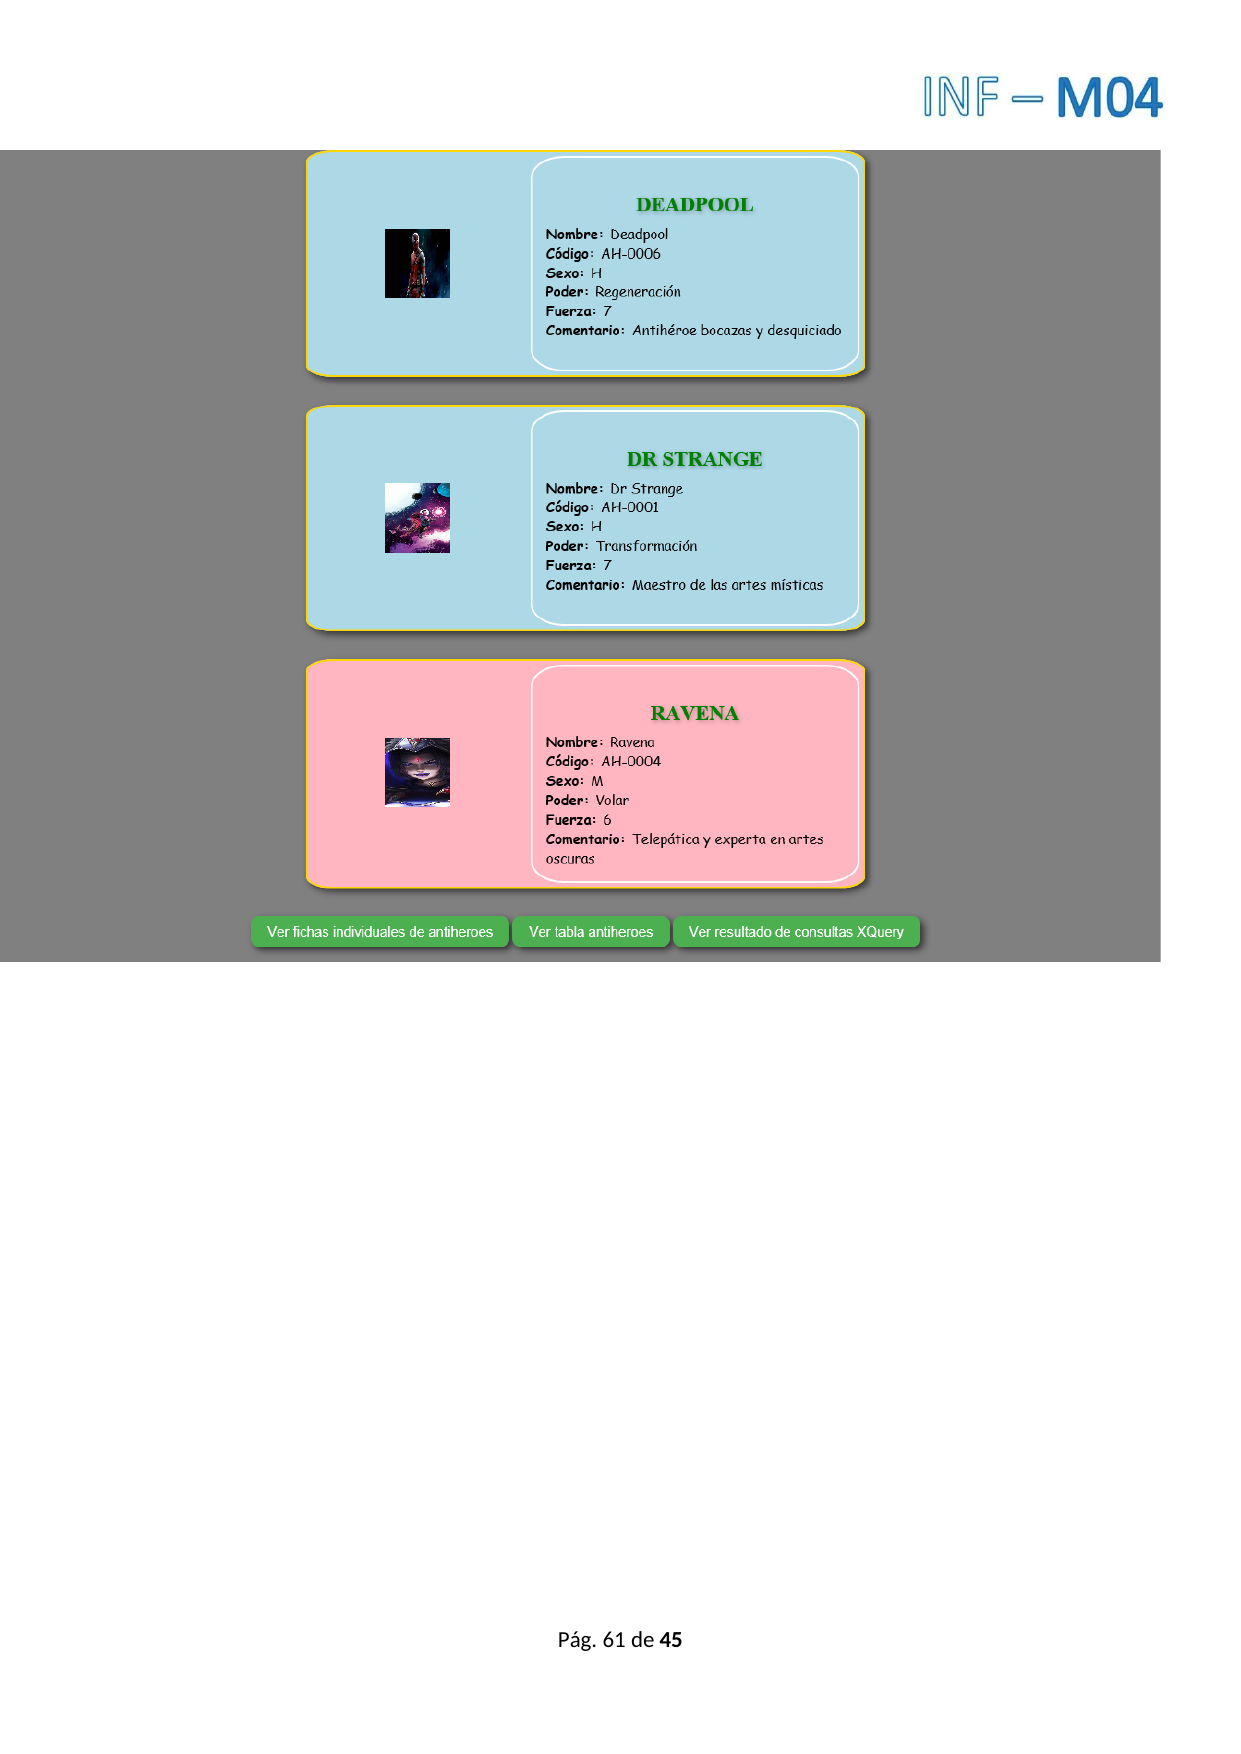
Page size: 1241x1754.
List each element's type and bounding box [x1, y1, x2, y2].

picture [921, 73, 1001, 119]
picture [0, 150, 1161, 962]
picture [1008, 92, 1046, 105]
picture [1055, 73, 1166, 120]
